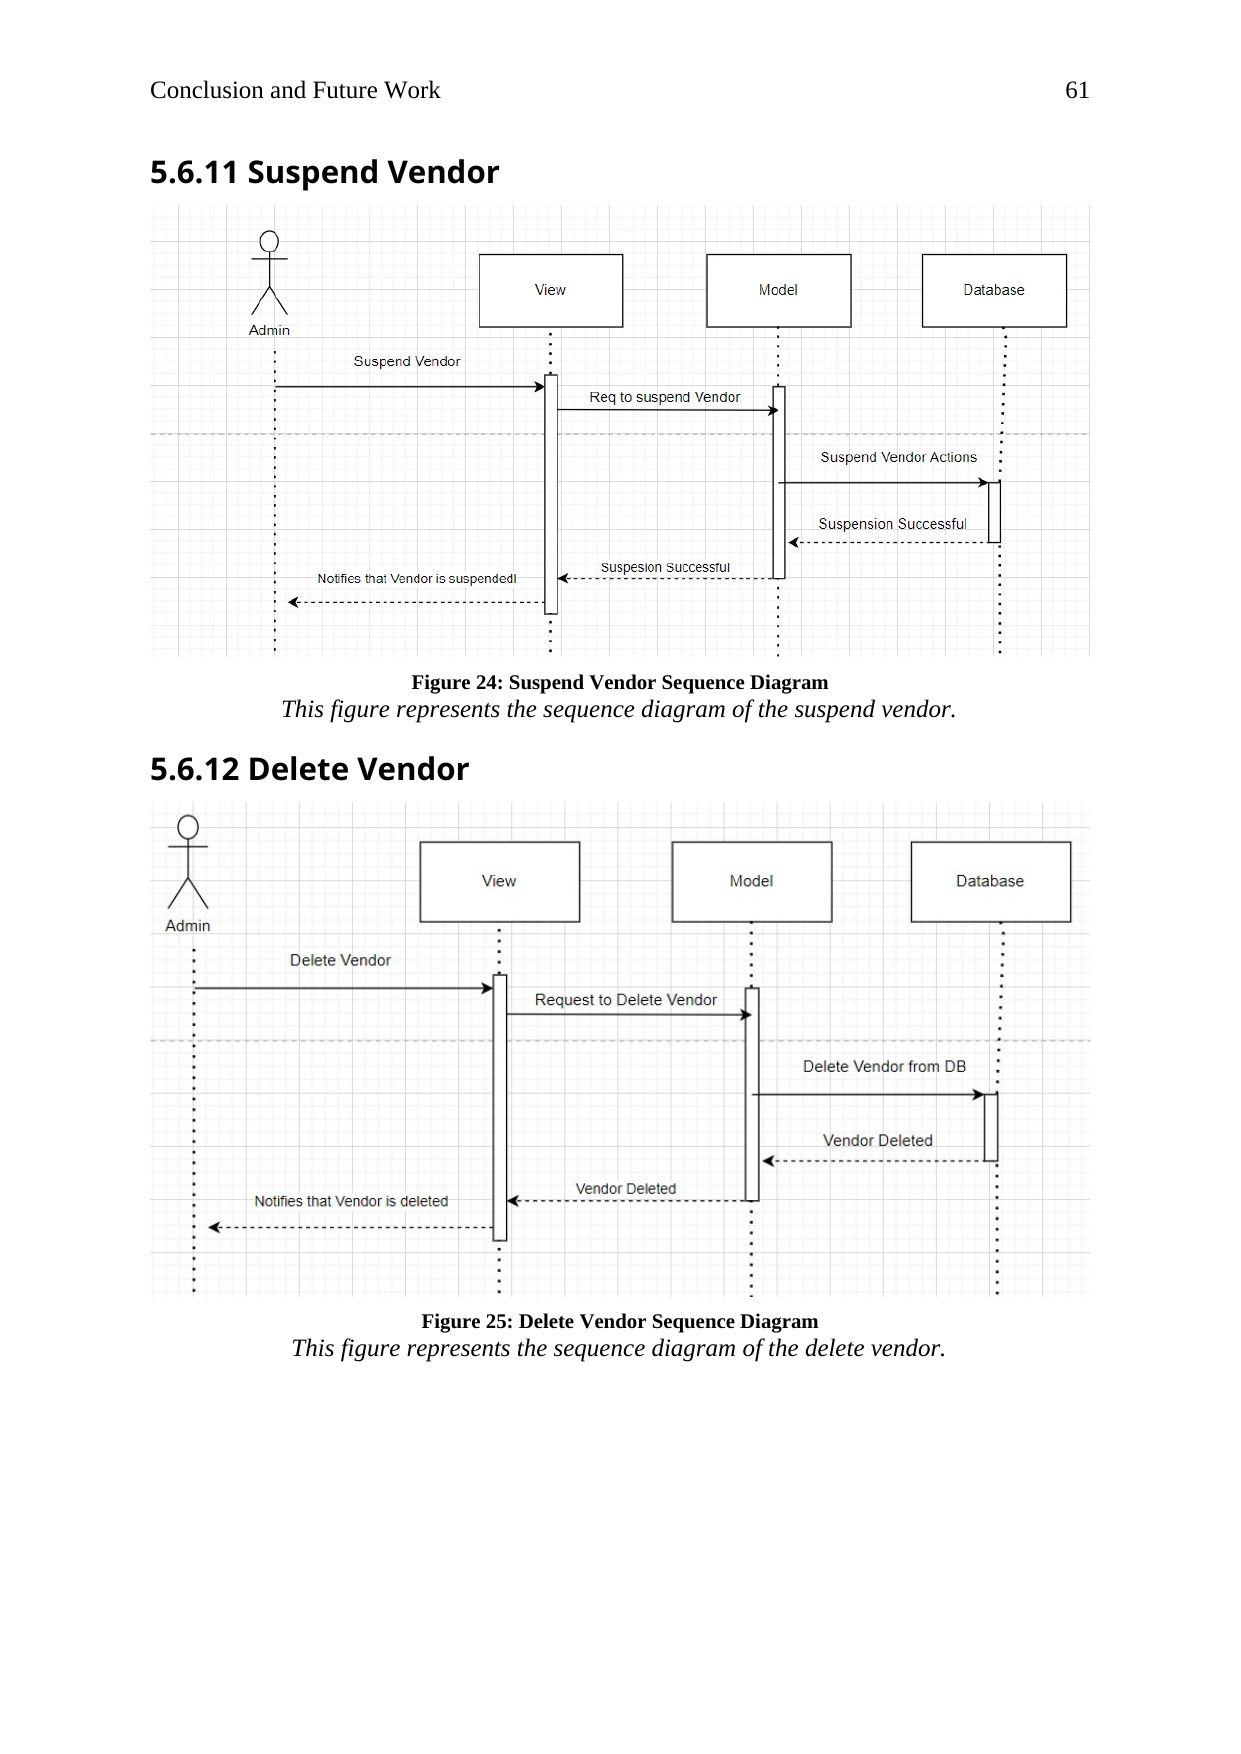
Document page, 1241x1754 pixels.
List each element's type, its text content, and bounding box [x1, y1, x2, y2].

text Figure 25: Delete Vendor Sequence Diagram [150, 1309, 1090, 1333]
subtitle Delete Vendor [150, 747, 1090, 790]
text This figure represents the sequence diagram of the delete vendor. [150, 1333, 1090, 1362]
text Figure 24: Suspend Vendor Sequence Diagram [150, 669, 1090, 694]
text This figure represents the sequence diagram of the suspend vendor. [150, 694, 1090, 722]
subtitle Suspend Vendor [150, 150, 1090, 193]
